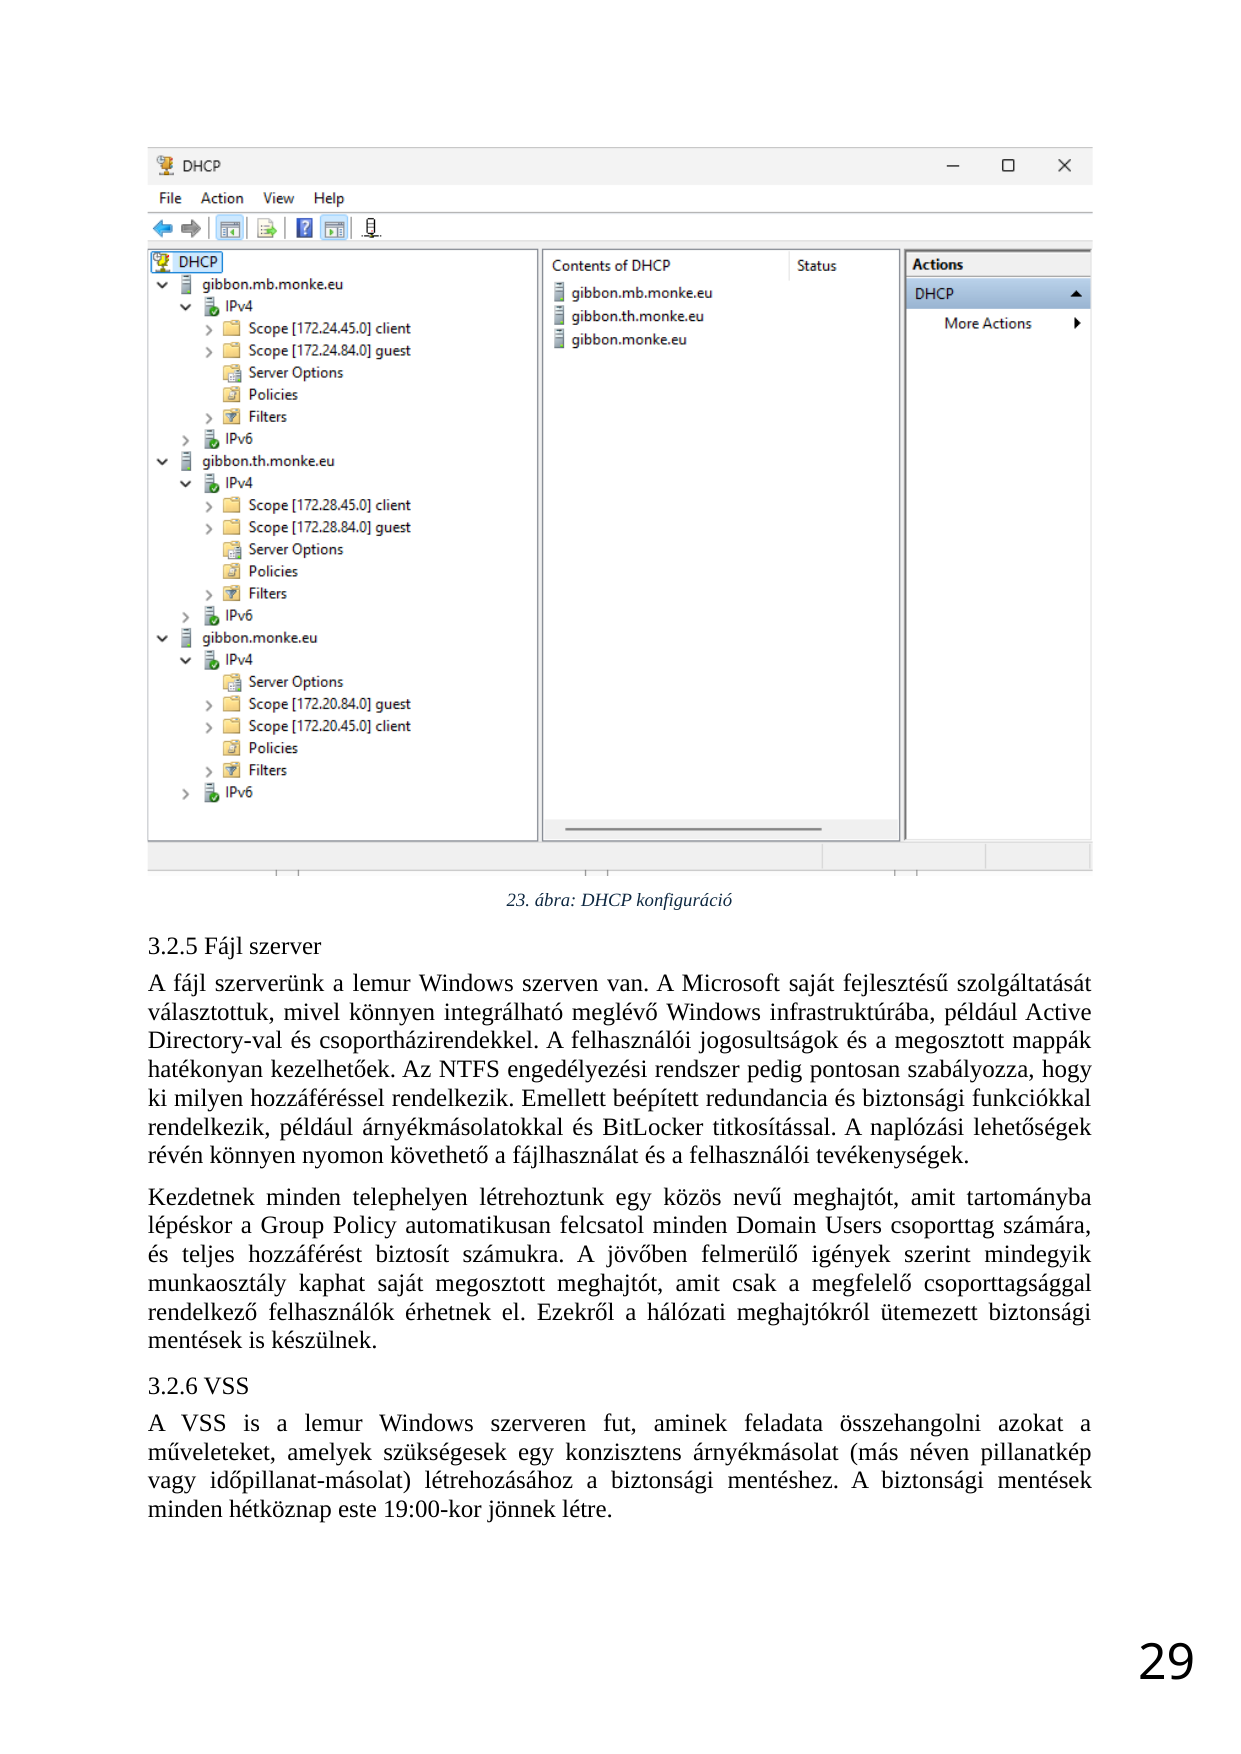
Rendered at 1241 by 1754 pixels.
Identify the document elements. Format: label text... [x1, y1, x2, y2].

text Kezdetnek minden telephelyen létrehoztunk egy közös nevű meghajtót, amit tartományba lépéskor a Group Policy automatikusan felcsatol minden Domain Users csoporttag számára, és teljes hozzáférést biztosít számukra. A jövőben felmerülő igények szerint mindegyik munkaosztály kaphat saját megosztott meghajtót, amit csak a megfelelő csoporttagsággal rendelkező felhasználók érhetnek el. Ezekről a hálózati meghajtókról ütemezett biztonsági mentések is készülnek. [148, 1182, 1092, 1354]
text A fájl szerverünk a lemur Windows szerven van. A Microsoft saját fejlesztésű szolgáltatását választottuk, mivel könnyen integrálható meglévő Windows infrastruktúrába, például Active Directory-val és csoportházirendekkel. A felhasználói jogosultságok és a megosztott mappák hatékonyan kezelhetőek. Az NTFS engedélyezési rendszer pedig pontosan szabályozza, hogy ki milyen hozzáféréssel rendelkezik. Emellett beépített redundancia és biztonsági funkciókkal rendelkezik, például árnyékmásolatokkal és BitLocker titkosítással. A naplózási lehetőségek révén könnyen nyomon követhető a fájlhasználat és a felhasználói tevékenységek. [148, 968, 1092, 1169]
picture [147, 147, 1093, 876]
text 23. ábra: DHCP konfiguráció [148, 888, 1092, 910]
subtitle 3.2.5 Fájl szerver [148, 931, 1092, 960]
subtitle 3.2.6 VSS [148, 1371, 1092, 1400]
text A VSS is a lemur Windows szerveren fut, aminek feladata összehangolni azokat a műveleteket, amelyek szükségesek egy konzisztens árnyékmásolat (más néven pillanatkép vagy időpillanat-másolat) létrehozásához a biztonsági mentéshez. A biztonsági mentések minden hétköznap este 19:00-kor jönnek létre. [148, 1408, 1092, 1523]
